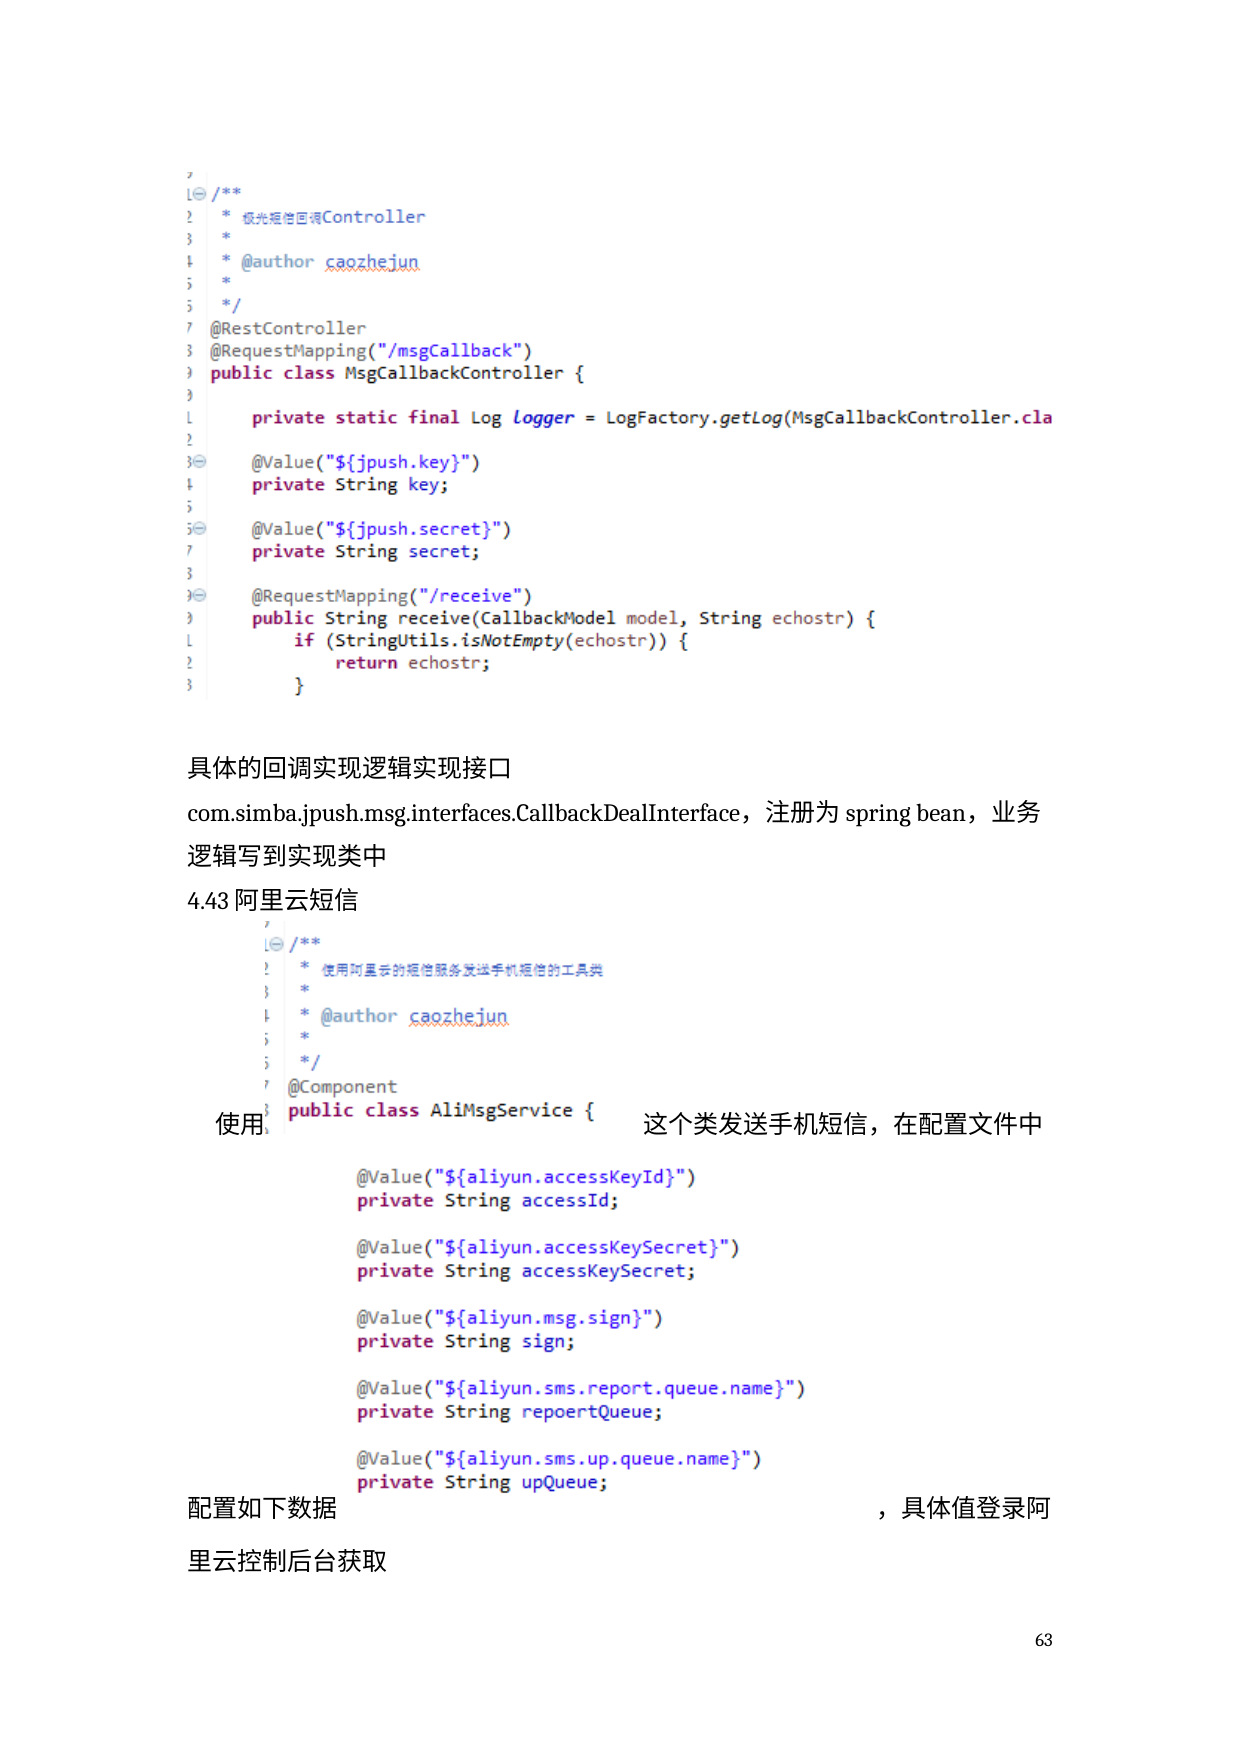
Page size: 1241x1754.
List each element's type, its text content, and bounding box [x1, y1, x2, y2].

picture [337, 1141, 877, 1504]
text 4.43 阿里云短信 [187, 877, 1053, 921]
picture [265, 921, 644, 1134]
picture [187, 172, 1053, 700]
text 具体的回调实现逻辑实现接口com.simba.jpush.msg.interfaces.CallbackDealInterface，注册为spring bean，业务逻辑写到实现类中 [187, 745, 1053, 877]
